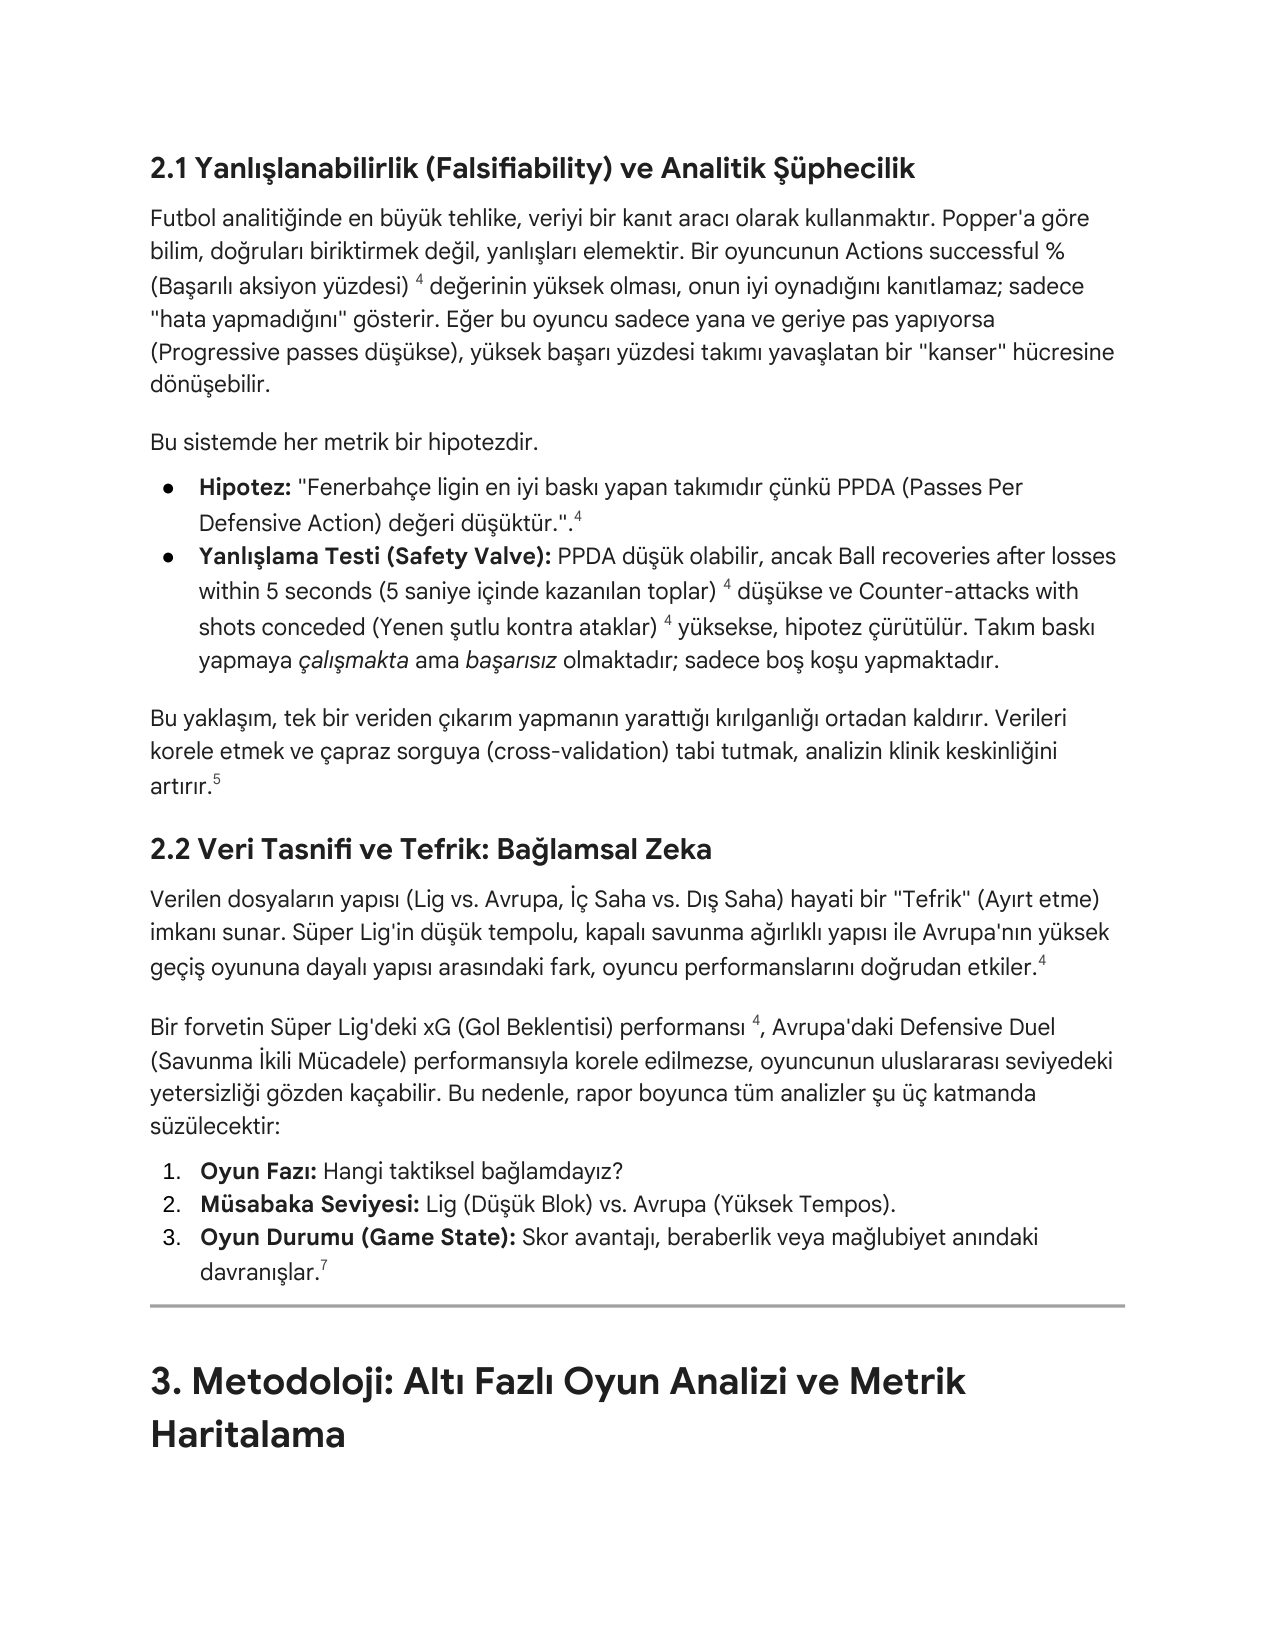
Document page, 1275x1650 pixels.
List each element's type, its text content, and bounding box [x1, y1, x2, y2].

subtitle 3. Metodoloji: Altı Fazlı Oyun Analizi ve Metrik Haritalama [150, 1308, 1125, 1458]
list Oyun Fazı: Hangi taktiksel bağlamdayız? [162, 1158, 1125, 1186]
subtitle 2.1 Yanlışlanabilirlik (Falsifiability) ve Analitik Şüphecilik [150, 150, 1125, 187]
text Bu yaklaşım, tek bir veriden çıkarım yapmanın yarattığı kırılganlığı ortadan kaldırır. Verileri korele etmek ve çapraz sorguya (cross-validation) tabi tutmak, analizin klinik keskinliğini artırır.5 [150, 704, 1125, 802]
list Yanlışlama Testi (Safety Valve): PPDA düşük olabilir, ancak Ball recoveries after losses within 5 seconds (5 saniye içinde kazanılan toplar) 4 düşükse ve Counter-attacks with shots conceded (Yenen şutlu kontra ataklar) 4 yüksekse, hipotez çürütülür. Takım baskı yapmaya çalışmakta ama başarısız olmaktadır; sadece boş koşu yapmaktadır. [161, 542, 1125, 675]
list Müsabaka Seviyesi: Lig (Düşük Blok) vs. Avrupa (Yüksek Tempos). [162, 1190, 1125, 1219]
text Futbol analitiğinde en büyük tehlike, veriyi bir kanıt aracı olarak kullanmaktır. Popper'a göre bilim, doğruları biriktirmek değil, yanlışları elemektir. Bir oyuncunun Actions successful % (Başarılı aksiyon yüzdesi) 4 değerinin yüksek olması, onun iyi oynadığını kanıtlamaz; sadece "hata yapmadığını" gösterir. Eğer bu oyuncu sadece yana ve geriye pas yapıyorsa (Progressive passes düşükse), yüksek başarı yüzdesi takımı yavaşlatan bir "kanser" hücresine dönüşebilir. [150, 204, 1125, 399]
text Bu sistemde her metrik bir hipotezdir. [150, 428, 1125, 457]
list Hipotez: "Fenerbahçe ligin en iyi baskı yapan takımıdır çünkü PPDA (Passes Per Defensive Action) değeri düşüktür.".4 [161, 474, 1125, 538]
subtitle 2.2 Veri Tasnifi ve Tefrik: Bağlamsal Zeka [150, 831, 1125, 867]
list Oyun Durumu (Game State): Skor avantajı, beraberlik veya mağlubiyet anındaki davranışlar.7 [162, 1223, 1125, 1287]
text Bir forvetin Süper Lig'deki xG (Gol Beklentisi) performansı 4, Avrupa'daki Defensive Duel (Savunma İkili Mücadele) performansıyla korele edilmezse, oyuncunun uluslararası seviyedeki yetersizliği gözden kaçabilir. Bu nedenle, rapor boyunca tüm analizler şu üç katmanda süzülecektir: [150, 1012, 1125, 1141]
text Verilen dosyaların yapısı (Lig vs. Avrupa, İç Saha vs. Dış Saha) hayati bir "Tefrik" (Ayırt etme) imkanı sunar. Süper Lig'in düşük tempolu, kapalı savunma ağırlıklı yapısı ile Avrupa'nın yüksek geçiş oyununa dayalı yapısı arasındaki fark, oyuncu performanslarını doğrudan etkiler.4 [150, 885, 1125, 982]
